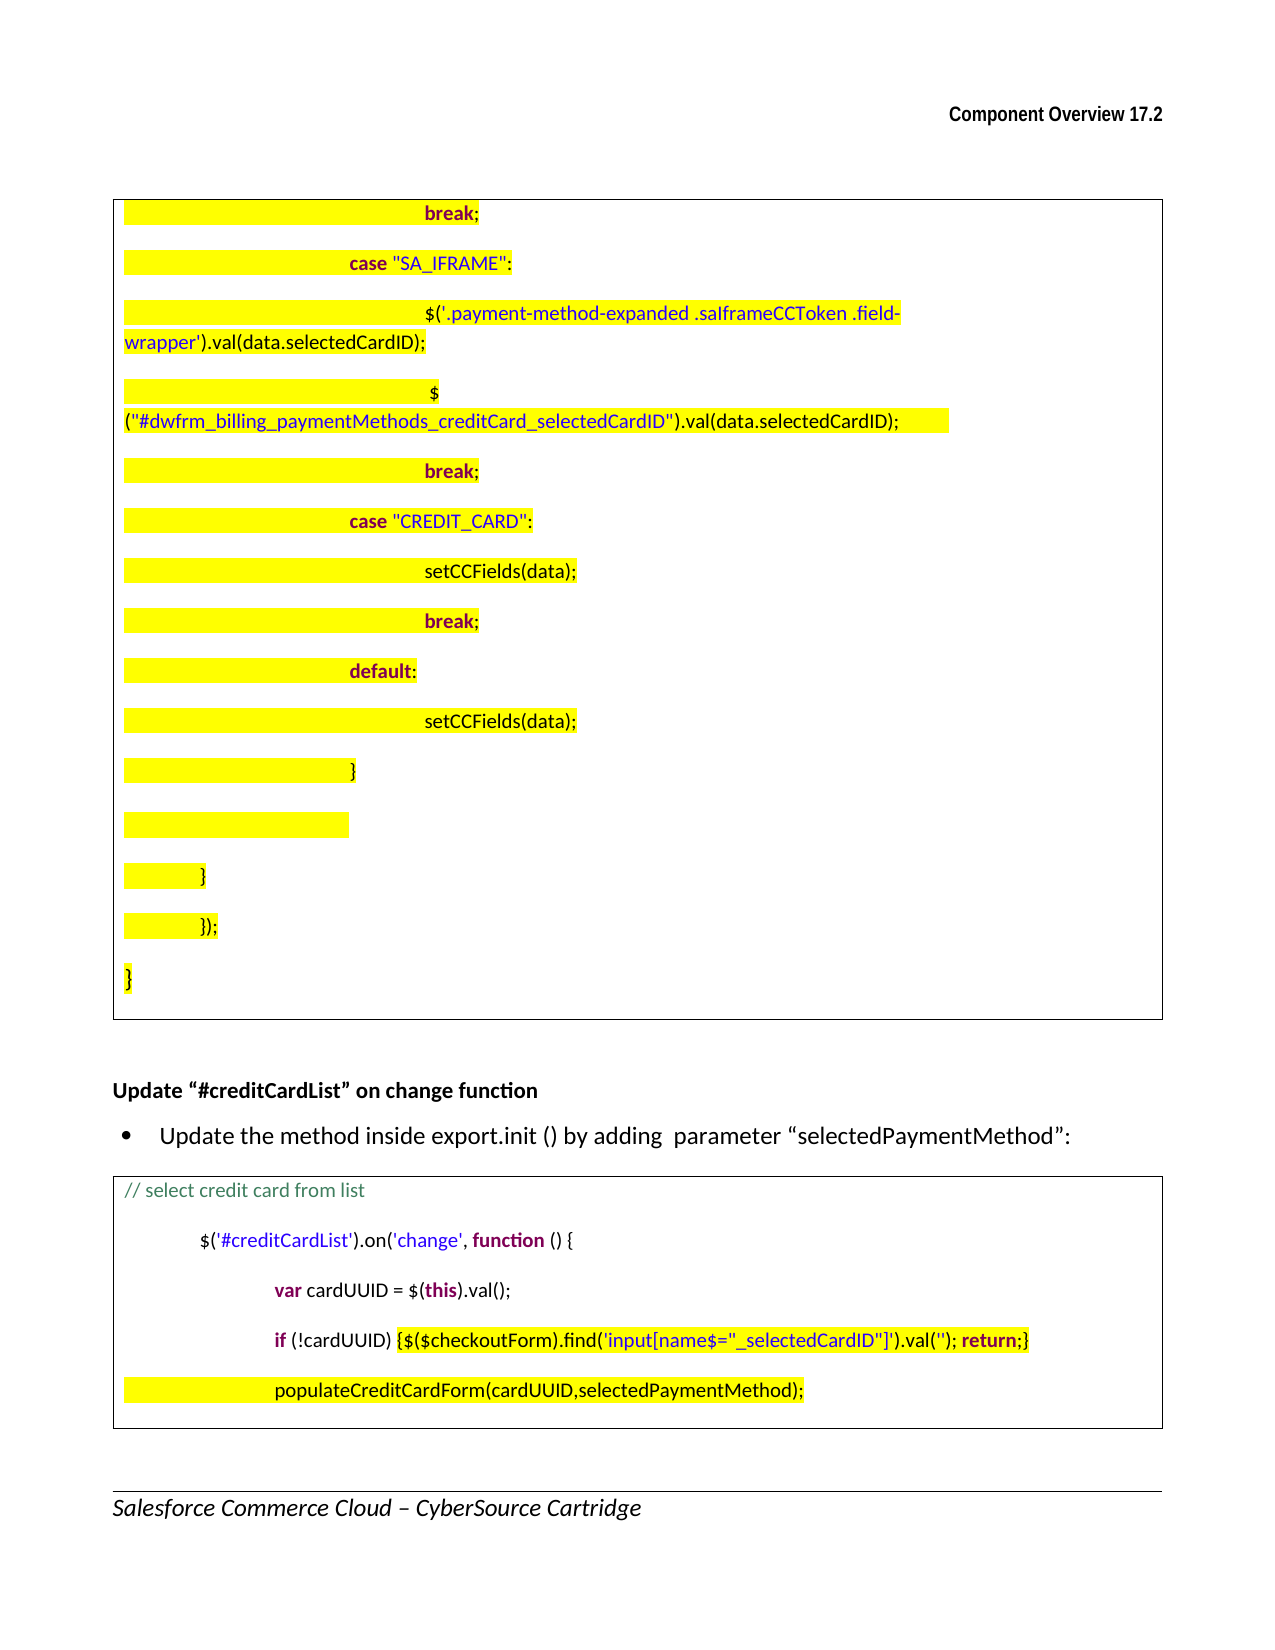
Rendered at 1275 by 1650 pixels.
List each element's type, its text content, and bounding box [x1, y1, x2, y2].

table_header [114, 1177, 1162, 1428]
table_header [114, 200, 1162, 1019]
list Update the method inside export.init () by adding parameter “selectedPaymentMethod”: [122, 1120, 1162, 1151]
subtitle Update “#creditCardList” on change function [112, 1076, 1162, 1104]
